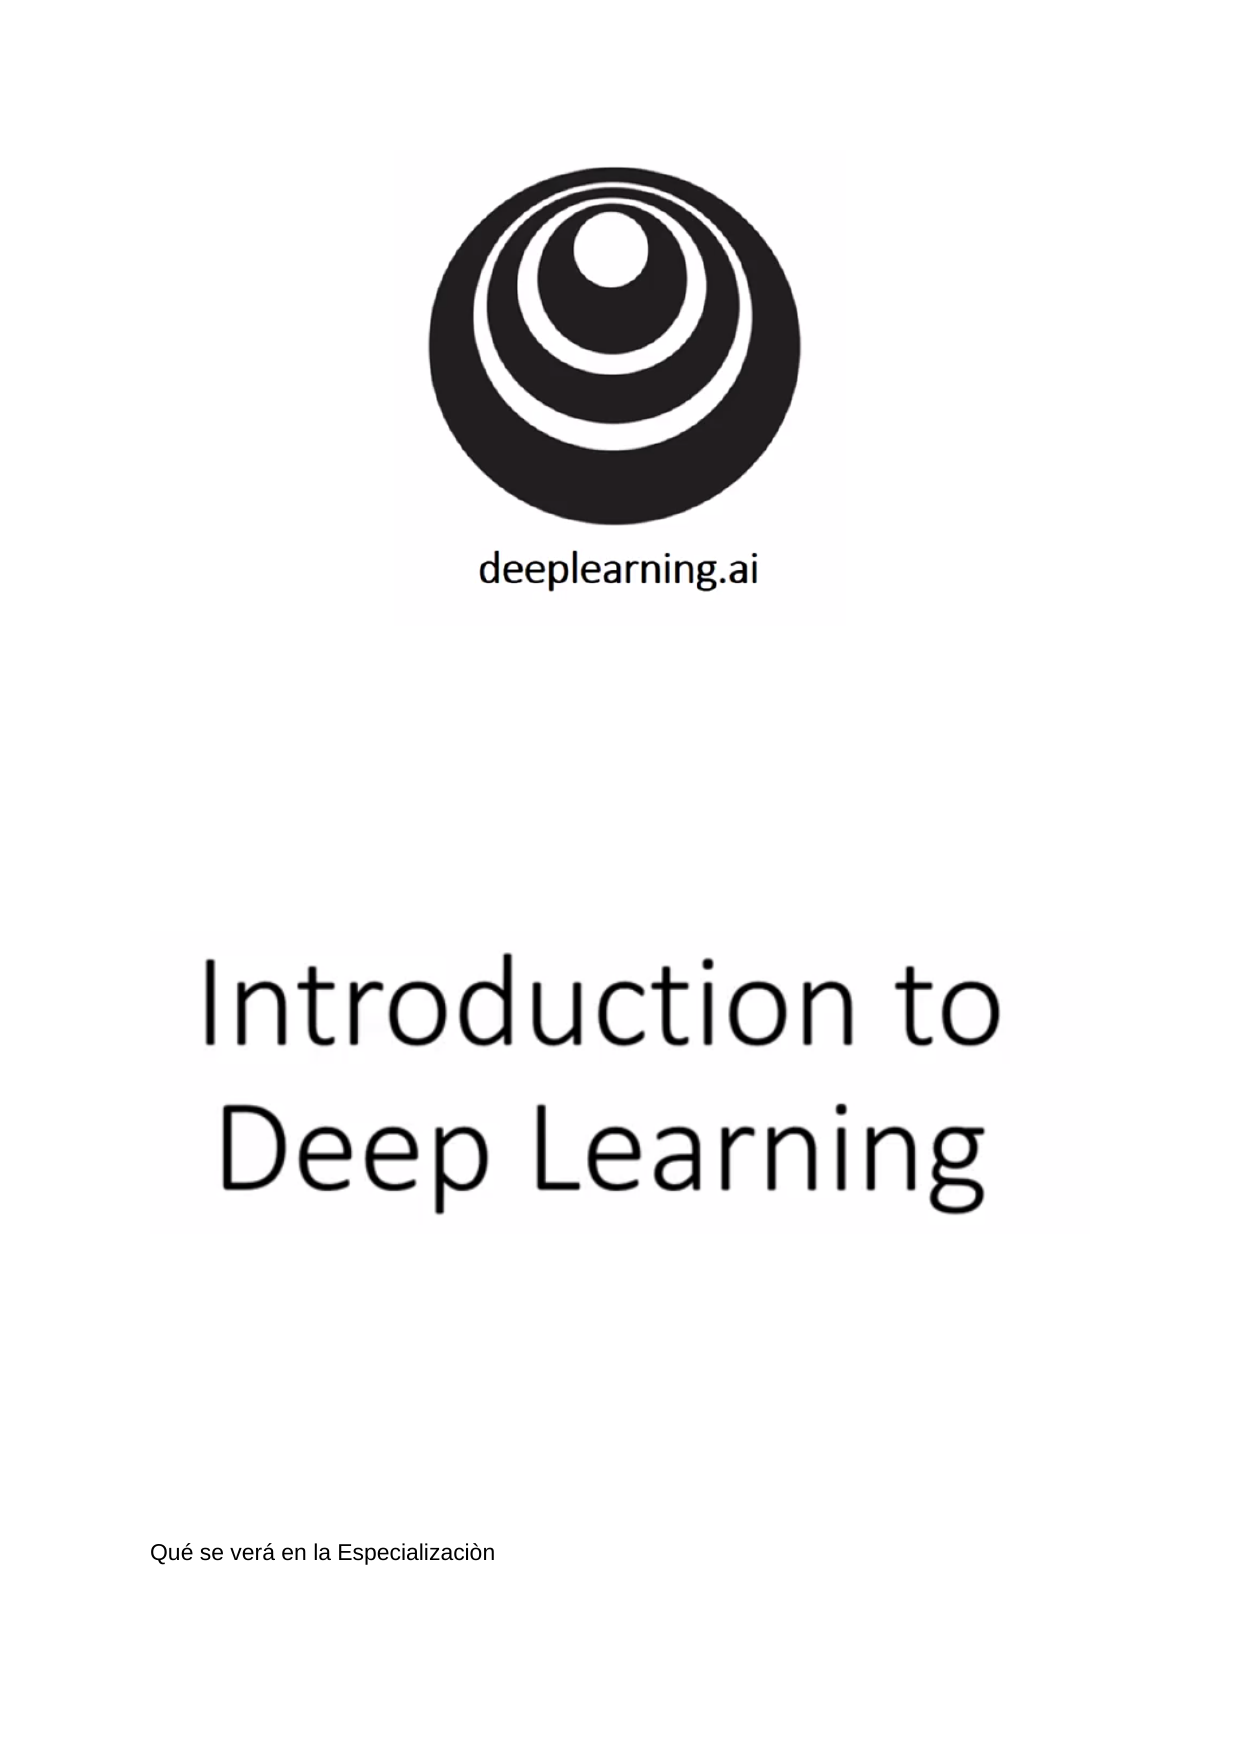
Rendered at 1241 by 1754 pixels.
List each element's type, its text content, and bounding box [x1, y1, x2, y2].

picture [150, 931, 1091, 1234]
text Qué se verá en la Especializaciòn [150, 1539, 1090, 1566]
picture [393, 150, 847, 626]
